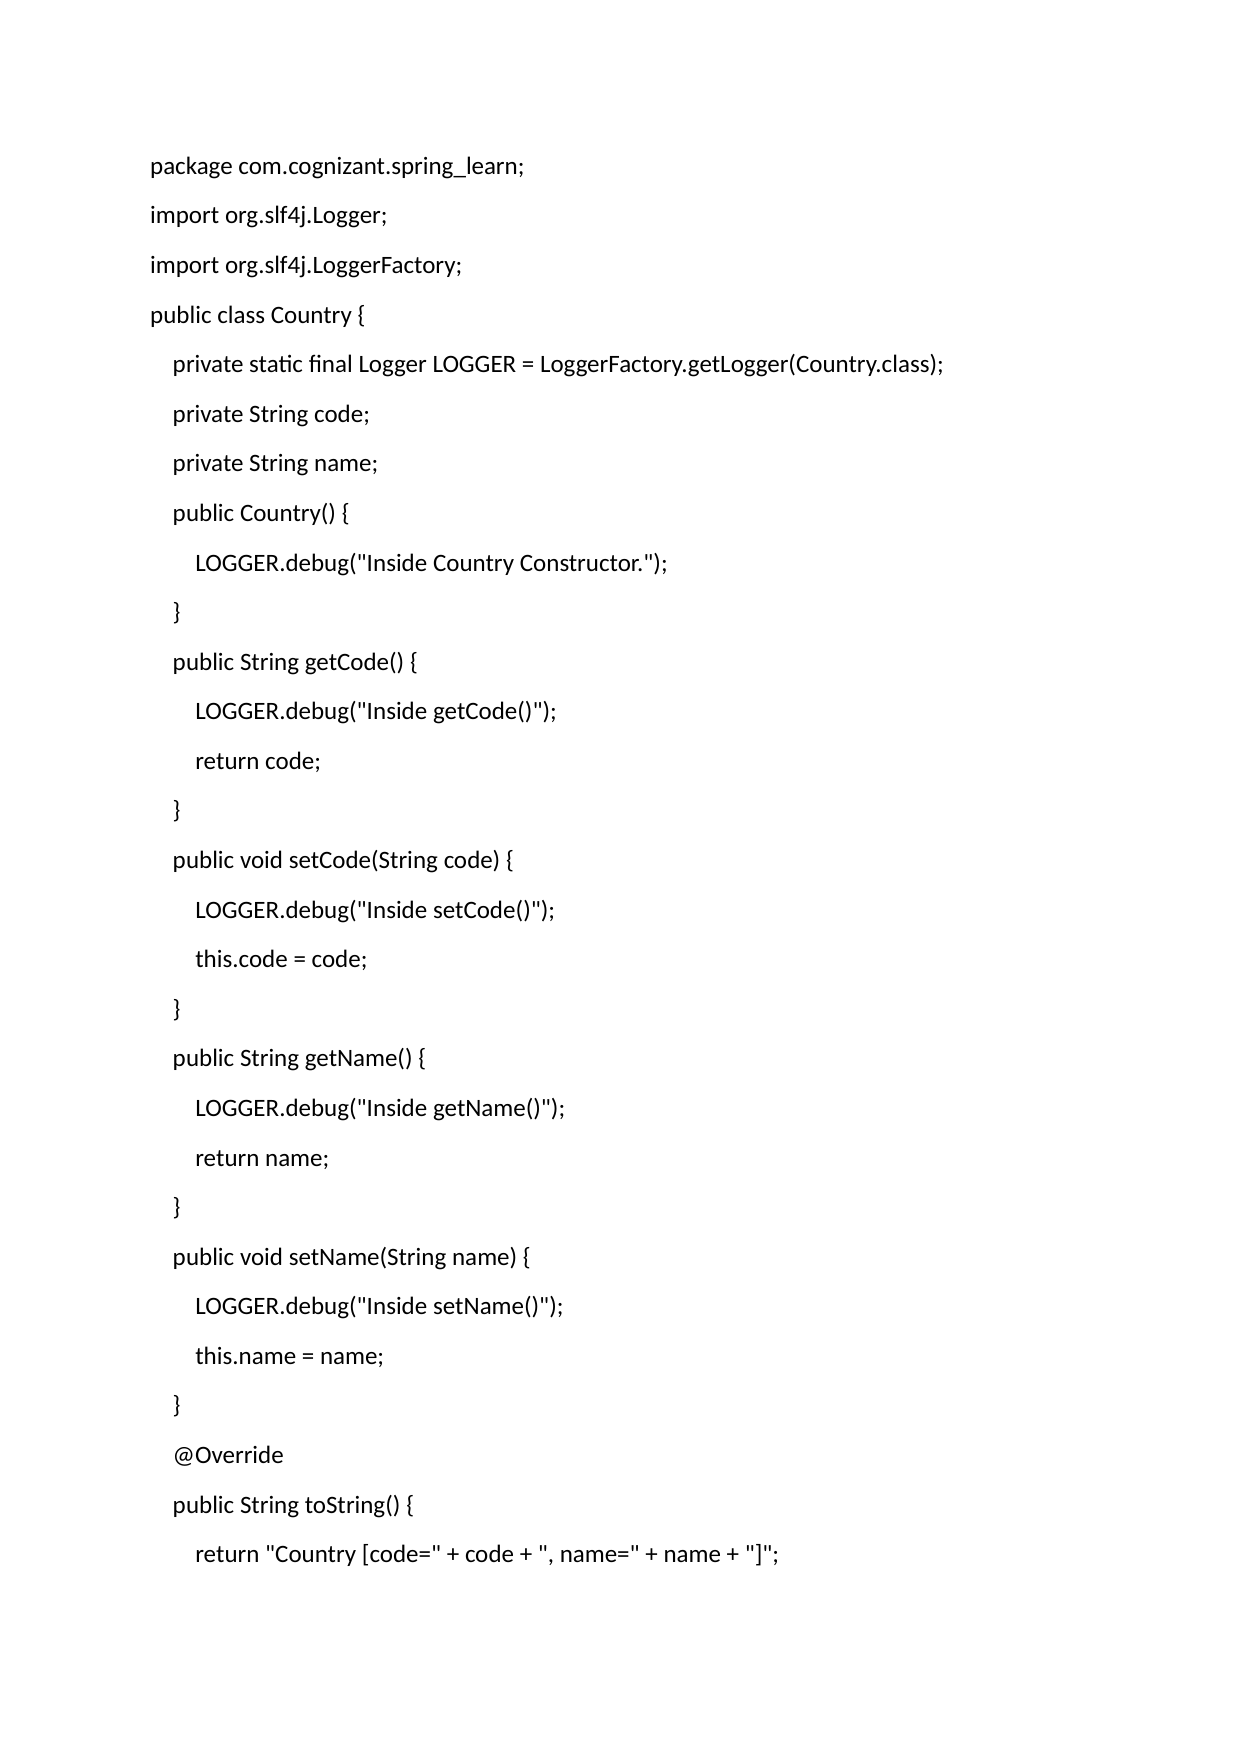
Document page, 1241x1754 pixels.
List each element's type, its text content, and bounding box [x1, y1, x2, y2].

text package com.cognizant.spring_learn; [150, 150, 1090, 181]
text public void setCode(String code) { [150, 844, 1090, 875]
text } [150, 1191, 1090, 1222]
text return code; [150, 745, 1090, 776]
text private String code; [150, 398, 1090, 428]
text @Override [150, 1439, 1090, 1470]
text private String name; [150, 447, 1090, 478]
text } [150, 794, 1090, 825]
text } [150, 993, 1090, 1023]
text } [150, 596, 1090, 627]
text return name; [150, 1142, 1090, 1172]
text public String toString() { [150, 1489, 1090, 1519]
text LOGGER.debug("Inside getName()"); [150, 1092, 1090, 1123]
text LOGGER.debug("Inside Country Constructor."); [150, 547, 1090, 577]
text private static final Logger LOGGER = LoggerFactory.getLogger(Country.class); [150, 348, 1090, 379]
text public String getName() { [150, 1042, 1090, 1073]
text return "Country [code=" + code + ", name=" + name + "]"; [150, 1538, 1090, 1569]
text } [150, 1389, 1090, 1420]
text LOGGER.debug("Inside getCode()"); [150, 695, 1090, 726]
text this.name = name; [150, 1340, 1090, 1371]
text LOGGER.debug("Inside setName()"); [150, 1290, 1090, 1321]
text import org.slf4j.LoggerFactory; [150, 249, 1090, 280]
text this.code = code; [150, 943, 1090, 974]
text public class Country { [150, 299, 1090, 329]
text public void setName(String name) { [150, 1241, 1090, 1271]
text public Country() { [150, 497, 1090, 528]
text public String getCode() { [150, 646, 1090, 676]
text import org.slf4j.Logger; [150, 199, 1090, 230]
text LOGGER.debug("Inside setCode()"); [150, 894, 1090, 924]
